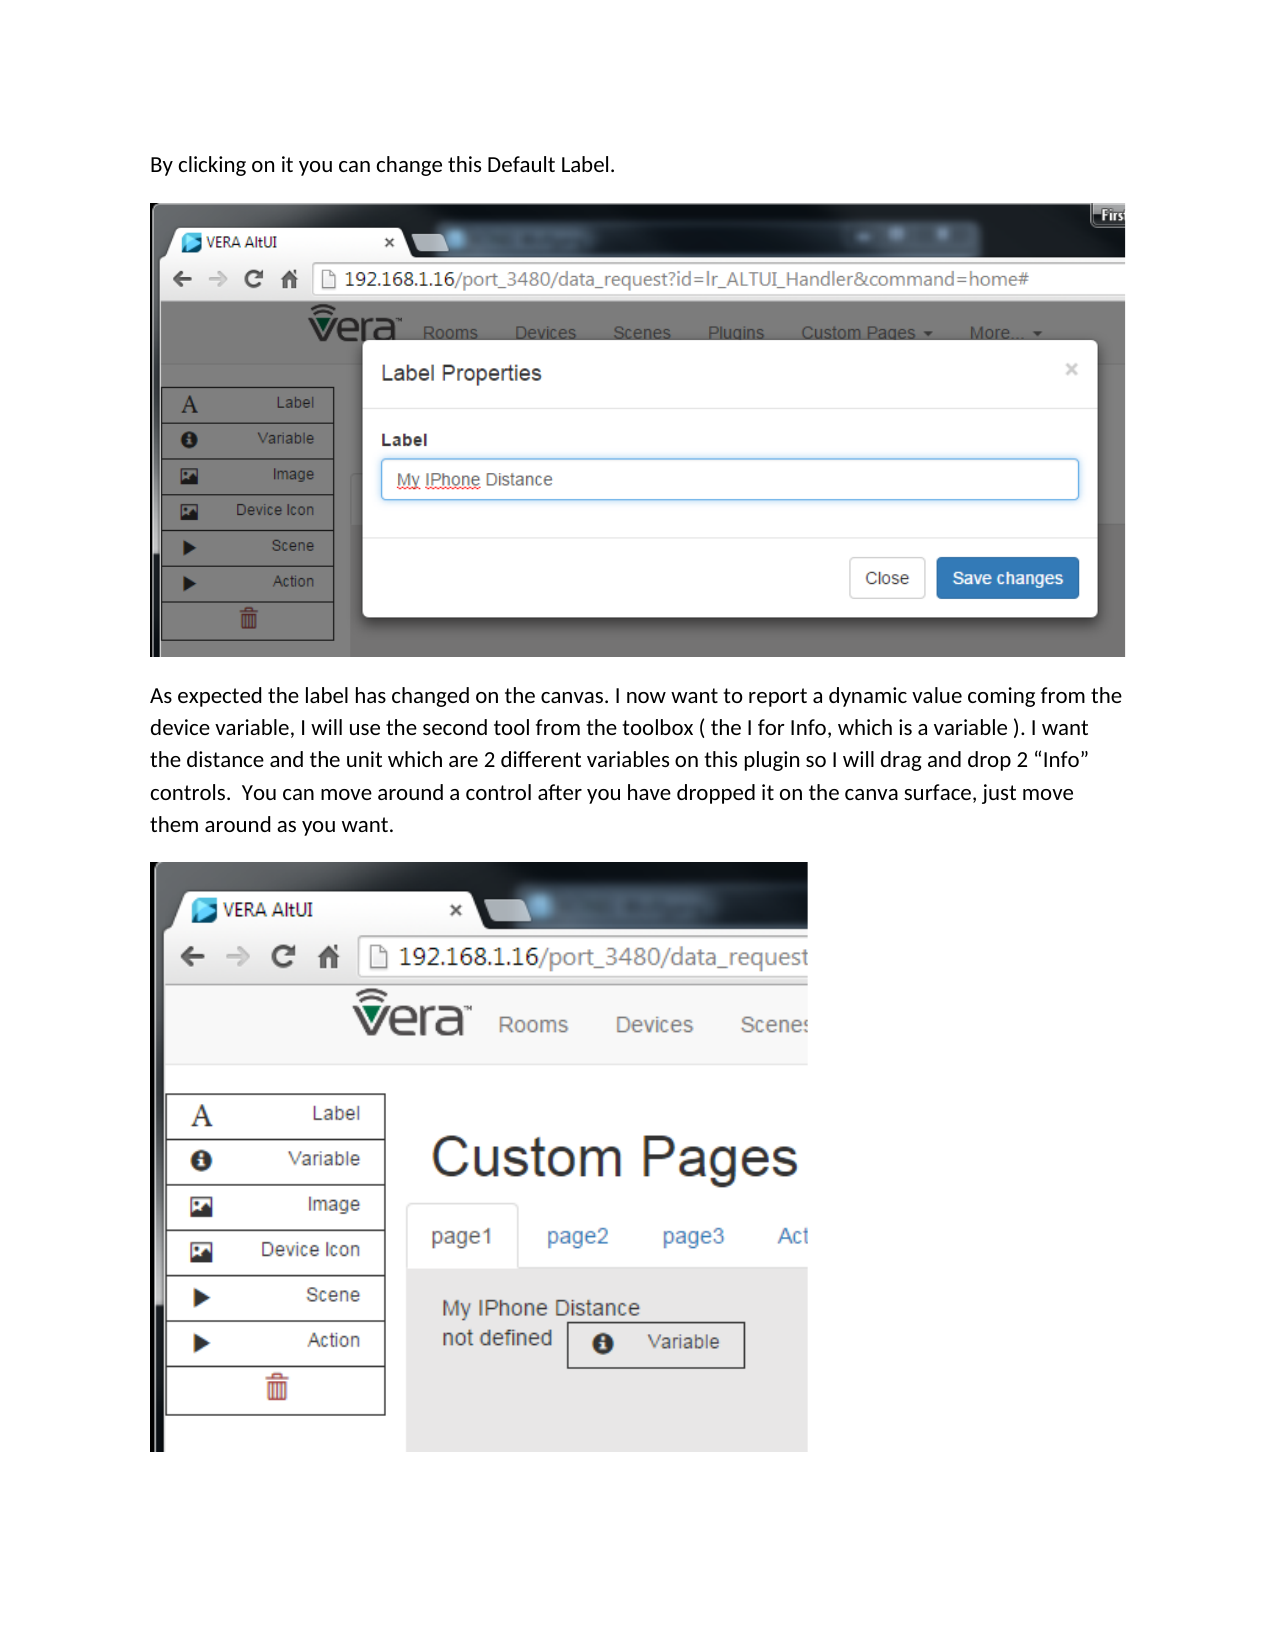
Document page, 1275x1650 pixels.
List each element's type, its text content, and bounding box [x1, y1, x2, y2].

text By clicking on it you can change this Default Label. [150, 150, 1125, 178]
picture [150, 862, 808, 1452]
text As expected the label has changed on the canvas. I now want to report a dynamic value coming from the device variable, I will use the second tool from the toolbox ( the I for Info, which is a variable ). I want the distance and the unit which are 2 different variables on this plugin so I will drag and drop 2 “Info” controls. You can move around a control after you have dropped it on the canva surface, just move them around as you want. [150, 681, 1125, 838]
picture [150, 203, 1125, 657]
